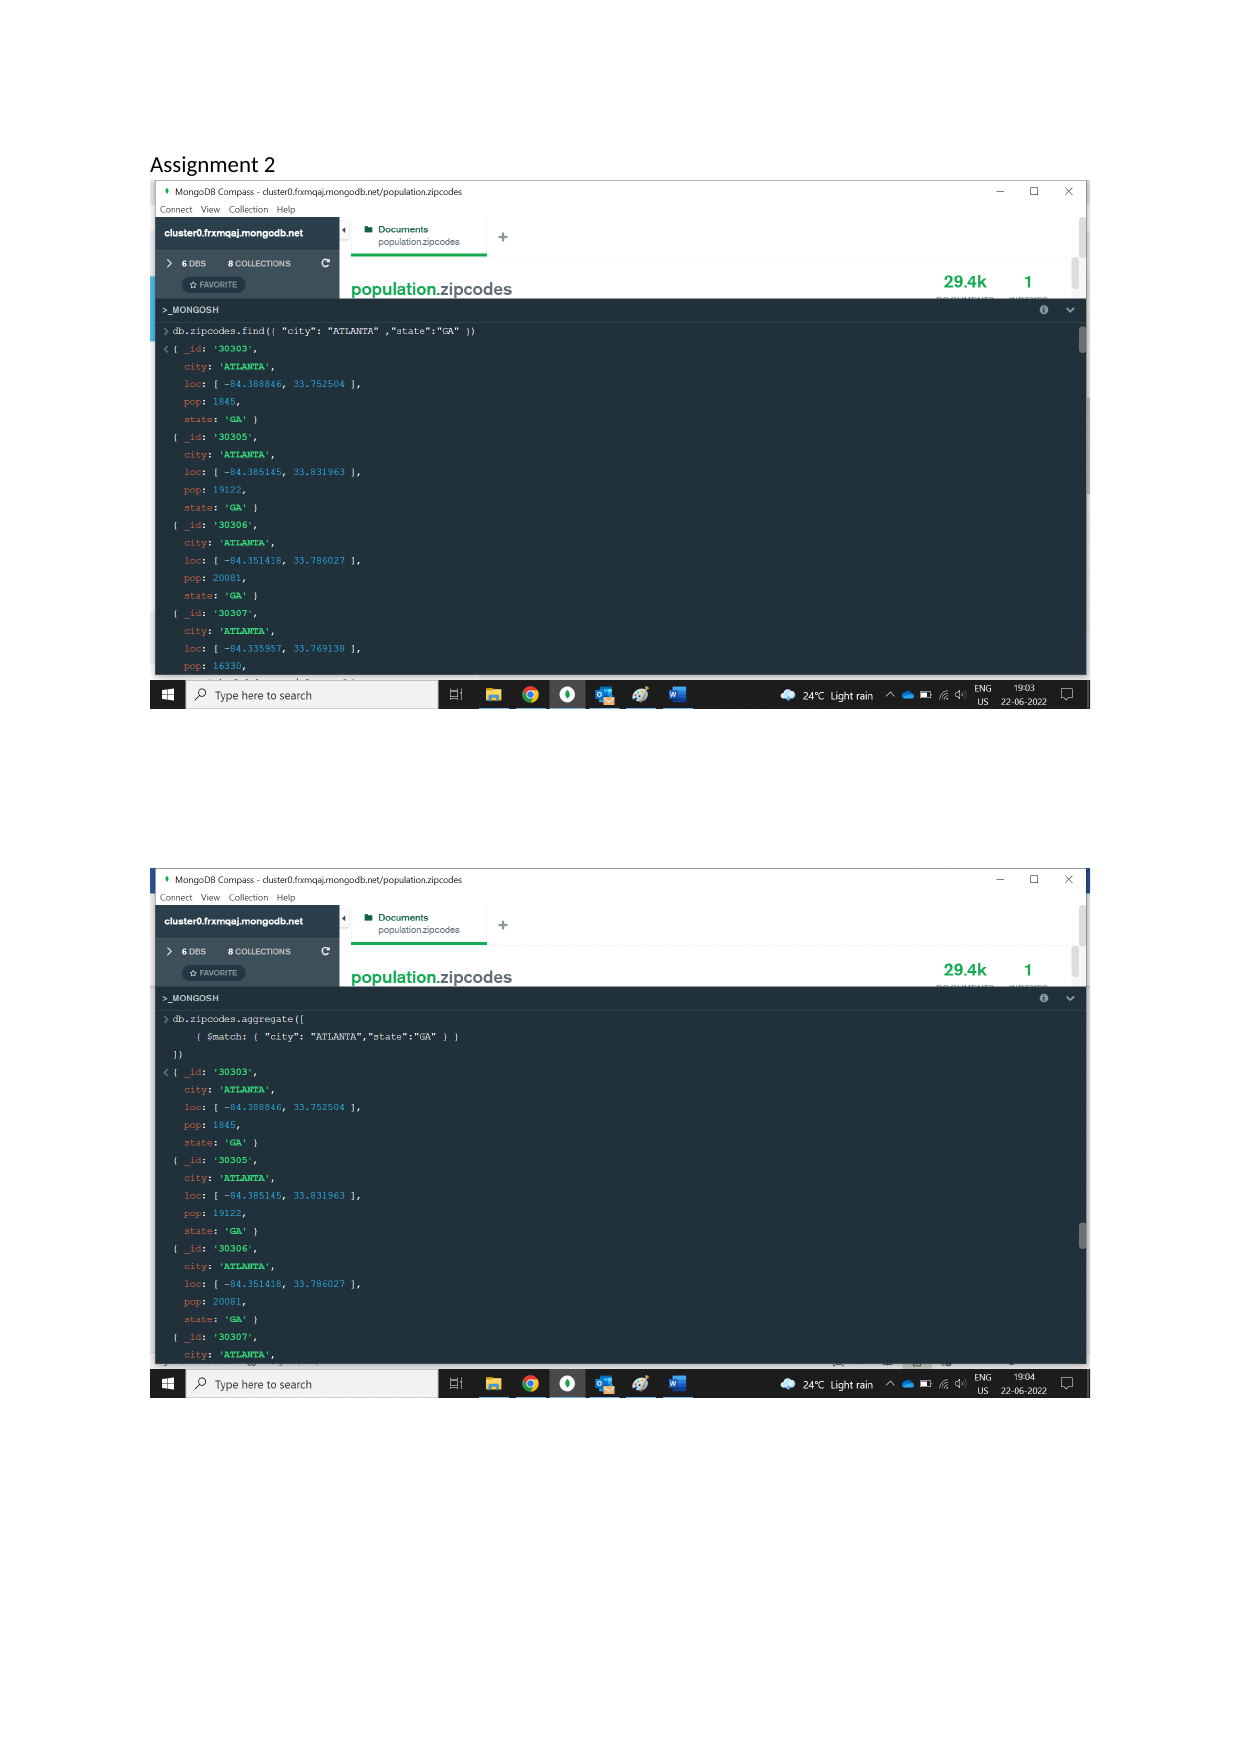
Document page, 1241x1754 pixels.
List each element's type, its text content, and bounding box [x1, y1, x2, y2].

picture [150, 180, 1091, 709]
text Assignment 2 [150, 150, 1090, 180]
picture [150, 868, 1091, 1398]
